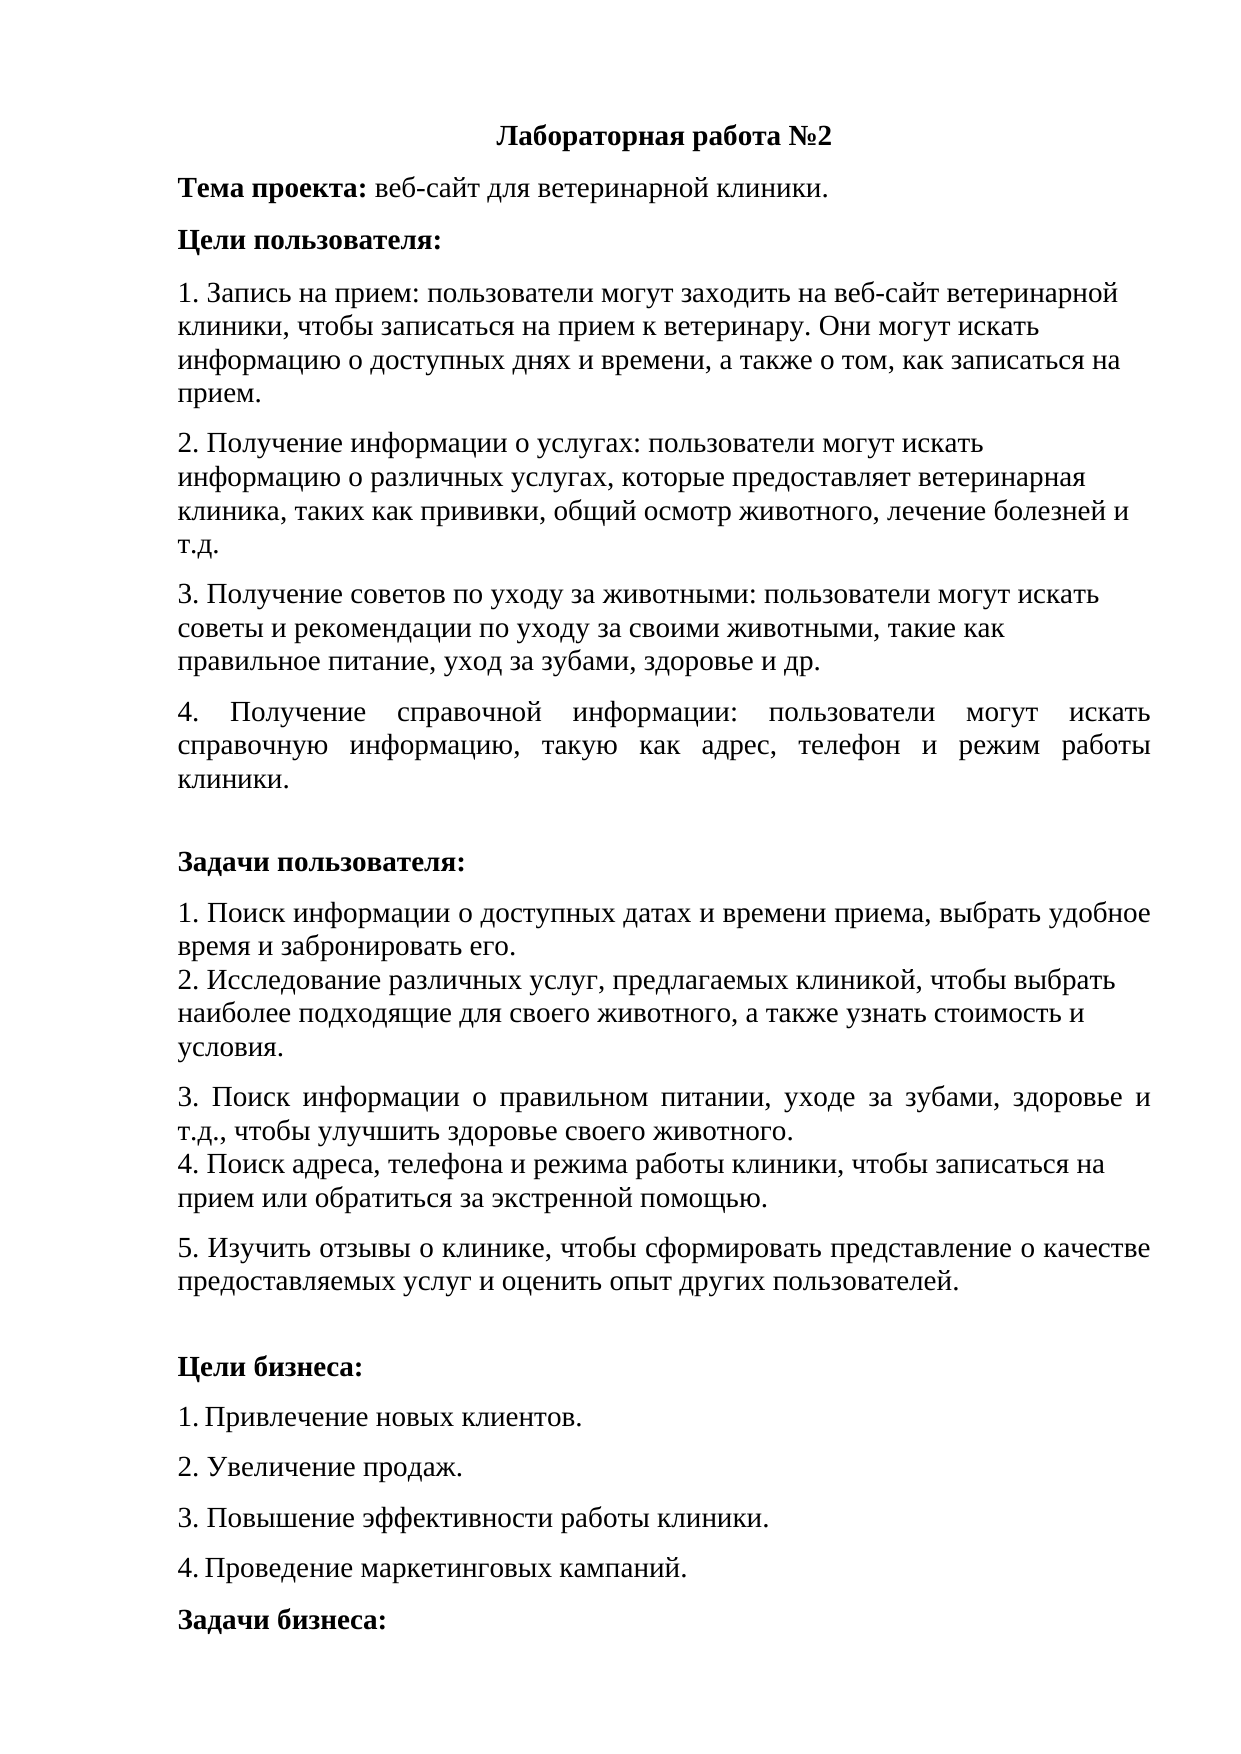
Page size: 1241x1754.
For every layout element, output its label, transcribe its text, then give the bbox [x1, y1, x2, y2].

text Цели пользователя: [177, 222, 1152, 256]
text Задачи бизнеса: [177, 1602, 1152, 1636]
text Тема проекта: веб-сайт для ветеринарной клиники. [177, 170, 1152, 204]
text 2. Увеличение продаж. [177, 1449, 1152, 1483]
text Цели бизнеса: [177, 1349, 1152, 1383]
text 3. Поиск информации о правильном питании, уходе за зубами, здоровье и т.д., чтобы улучшить здоровье своего животного. [177, 1079, 1152, 1146]
text Задачи пользователя: [177, 844, 1152, 878]
text 5. Изучить отзывы о клинике, чтобы сформировать представление о качестве предоставляемых услуг и оценить опыт других пользователей. [177, 1230, 1152, 1297]
text 1. Поиск информации о доступных датах и времени приема, выбрать удобное время и забронировать его. [177, 895, 1152, 962]
text 4. Проведение маркетинговых кампаний. [177, 1550, 1152, 1583]
text 3. Повышение эффективности работы клиники. [177, 1500, 1152, 1533]
text Лабораторная работа №2 [177, 118, 1152, 152]
text 3. Получение советов по уходу за животными: пользователи могут искать советы и рекомендации по уходу за своими животными, такие как правильное питание, уход за зубами, здоровье и др. [177, 576, 1152, 677]
text 4. Поиск адреса, телефона и режима работы клиники, чтобы записаться на прием или обратиться за экстренной помощью. [177, 1146, 1152, 1213]
text 1. Привлечение новых клиентов. [177, 1399, 1152, 1433]
text 4. Получение справочной информации: пользователи могут искать справочную информацию, такую как адрес, телефон и режим работы клиники. [177, 694, 1152, 794]
text 1. Запись на прием: пользователи могут заходить на веб-сайт ветеринарной клиники, чтобы записаться на прием к ветеринару. Они могут искать информацию о доступных днях и времени, а также о том, как записаться на прием. [177, 275, 1152, 409]
text 2. Исследование различных услуг, предлагаемых клиникой, чтобы выбрать наиболее подходящие для своего животного, а также узнать стоимость и условия. [177, 962, 1152, 1062]
text 2. Получение информации о услугах: пользователи могут искать информацию о различных услугах, которые предоставляет ветеринарная клиника, таких как прививки, общий осмотр животного, лечение болезней и т.д. [177, 426, 1152, 560]
